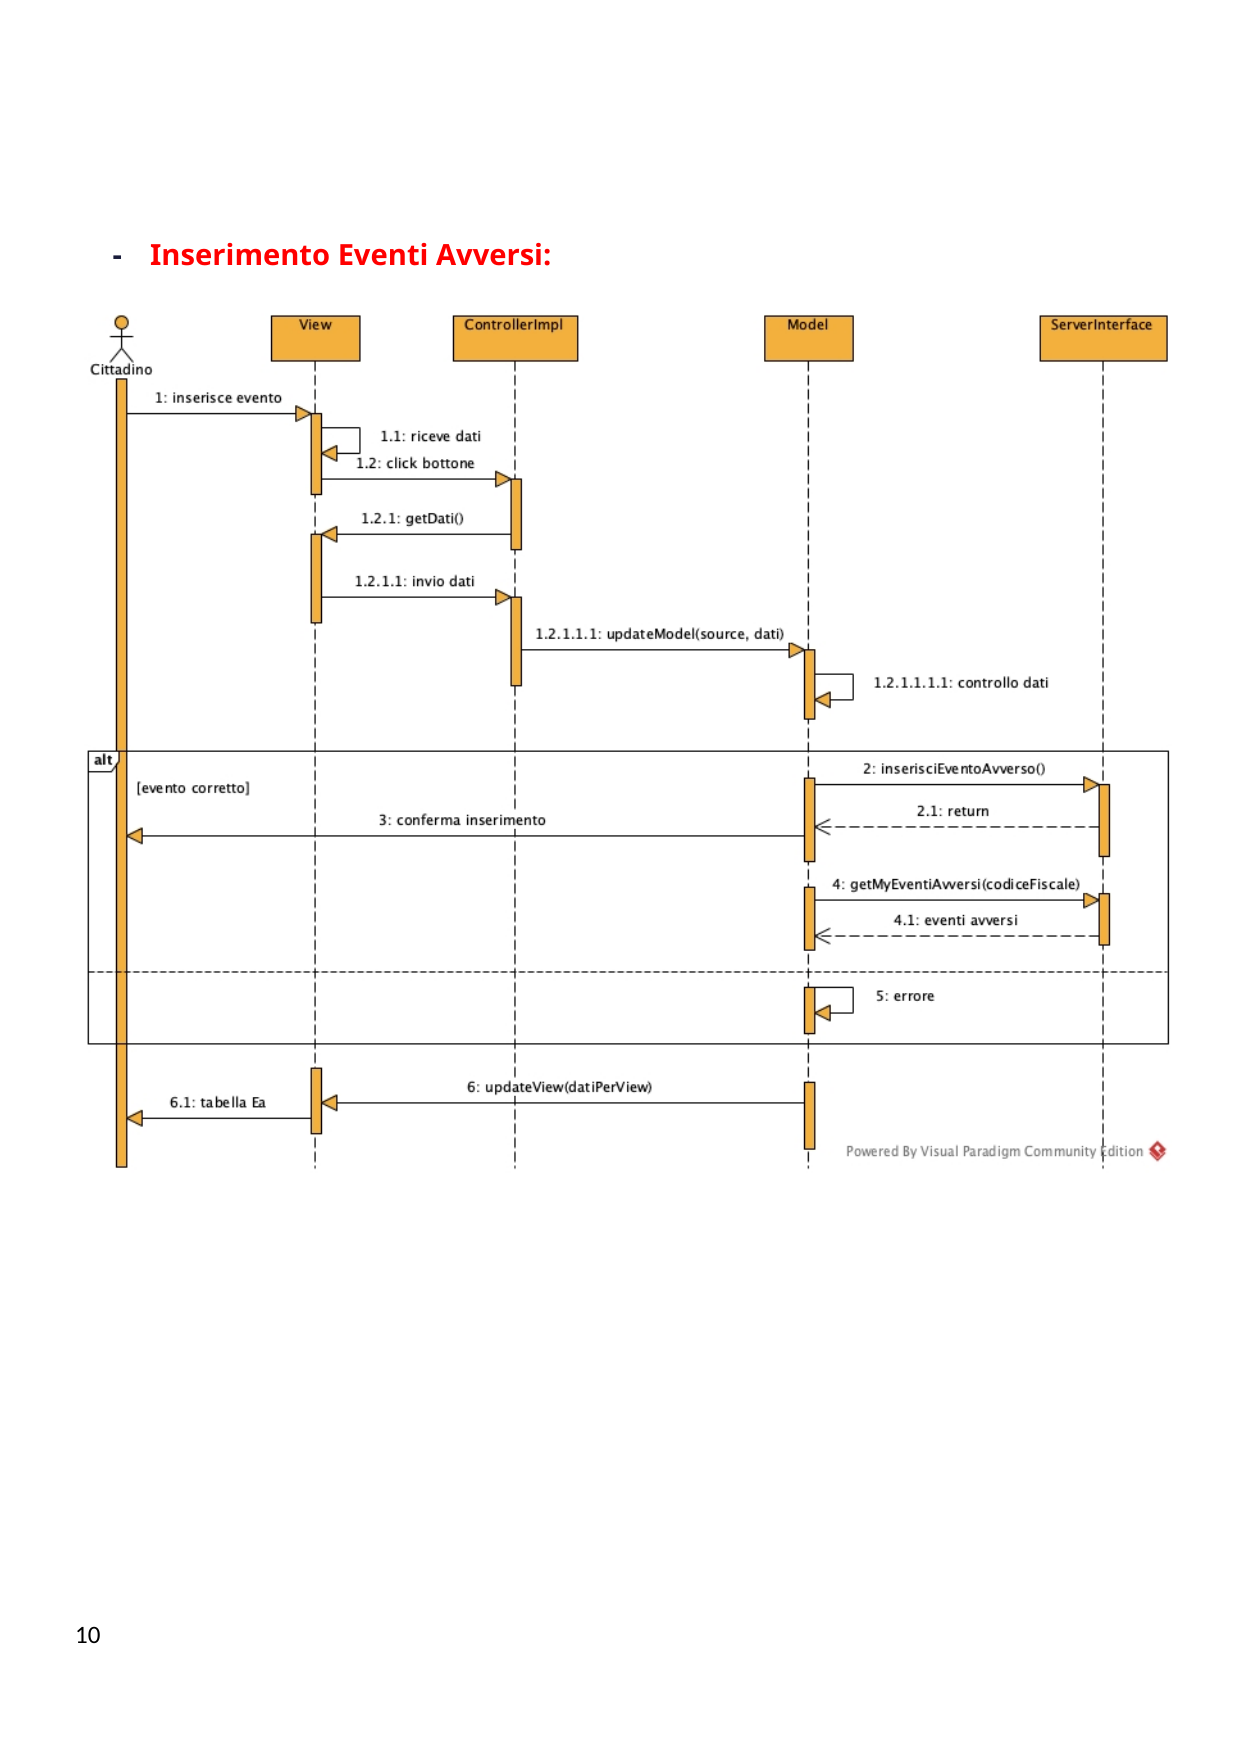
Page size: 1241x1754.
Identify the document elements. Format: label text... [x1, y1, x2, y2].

picture [75, 313, 1173, 1173]
list Inserimento Eventi Avversi: [112, 234, 1165, 273]
